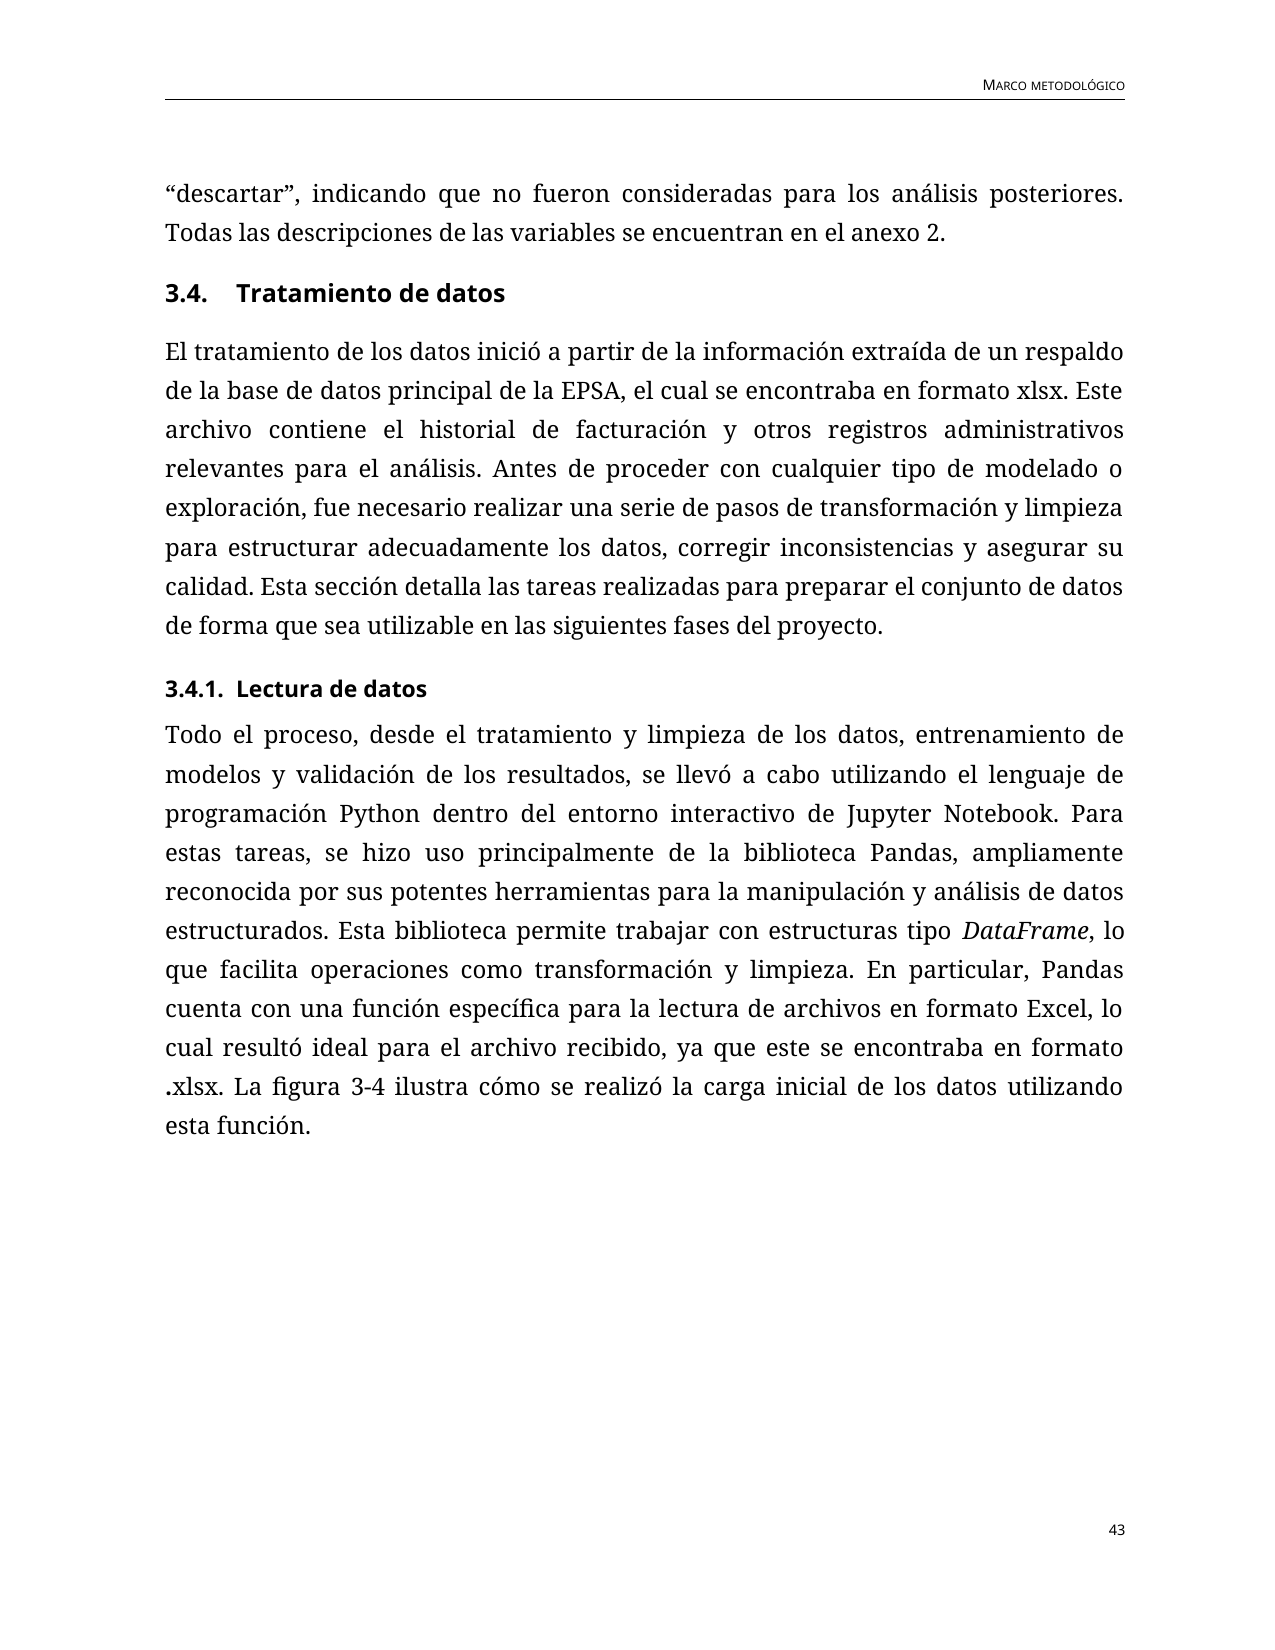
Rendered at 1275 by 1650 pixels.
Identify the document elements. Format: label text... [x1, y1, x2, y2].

text Todo el proceso, desde el tratamiento y limpieza de los datos, entrenamiento de modelos y validación de los resultados, se llevó a cabo utilizando el lenguaje de programación Python dentro del entorno interactivo de Jupyter Notebook. Para estas tareas, se hizo uso principalmente de la biblioteca Pandas, ampliamente reconocida por sus potentes herramientas para la manipulación y análisis de datos estructurados. Esta biblioteca permite trabajar con estructuras tipo DataFrame, lo que facilita operaciones como transformación y limpieza. En particular, Pandas cuenta con una función específica para la lectura de archivos en formato Excel, lo cual resultó ideal para el archivo recibido, ya que este se encontraba en formato .xlsx. La figura 3-4 ilustra cómo se realizó la carga inicial de los datos utilizando esta función. [165, 718, 1125, 1142]
text El tratamiento de los datos inició a partir de la información extraída de un respaldo de la base de datos principal de la EPSA, el cual se encontraba en formato xlsx. Este archivo contiene el historial de facturación y otros registros administrativos relevantes para el análisis. Antes de proceder con cualquier tipo de modelado o exploración, fue necesario realizar una serie de pasos de transformación y limpieza para estructurar adecuadamente los datos, corregir inconsistencias y asegurar su calidad. Esta sección detalla las tareas realizadas para preparar el conjunto de datos de forma que sea utilizable en las siguientes fases del proyecto. [165, 335, 1125, 641]
subtitle Lectura de datos [165, 672, 1125, 704]
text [165, 177, 1125, 249]
subtitle Tratamiento de datos [165, 276, 1125, 310]
